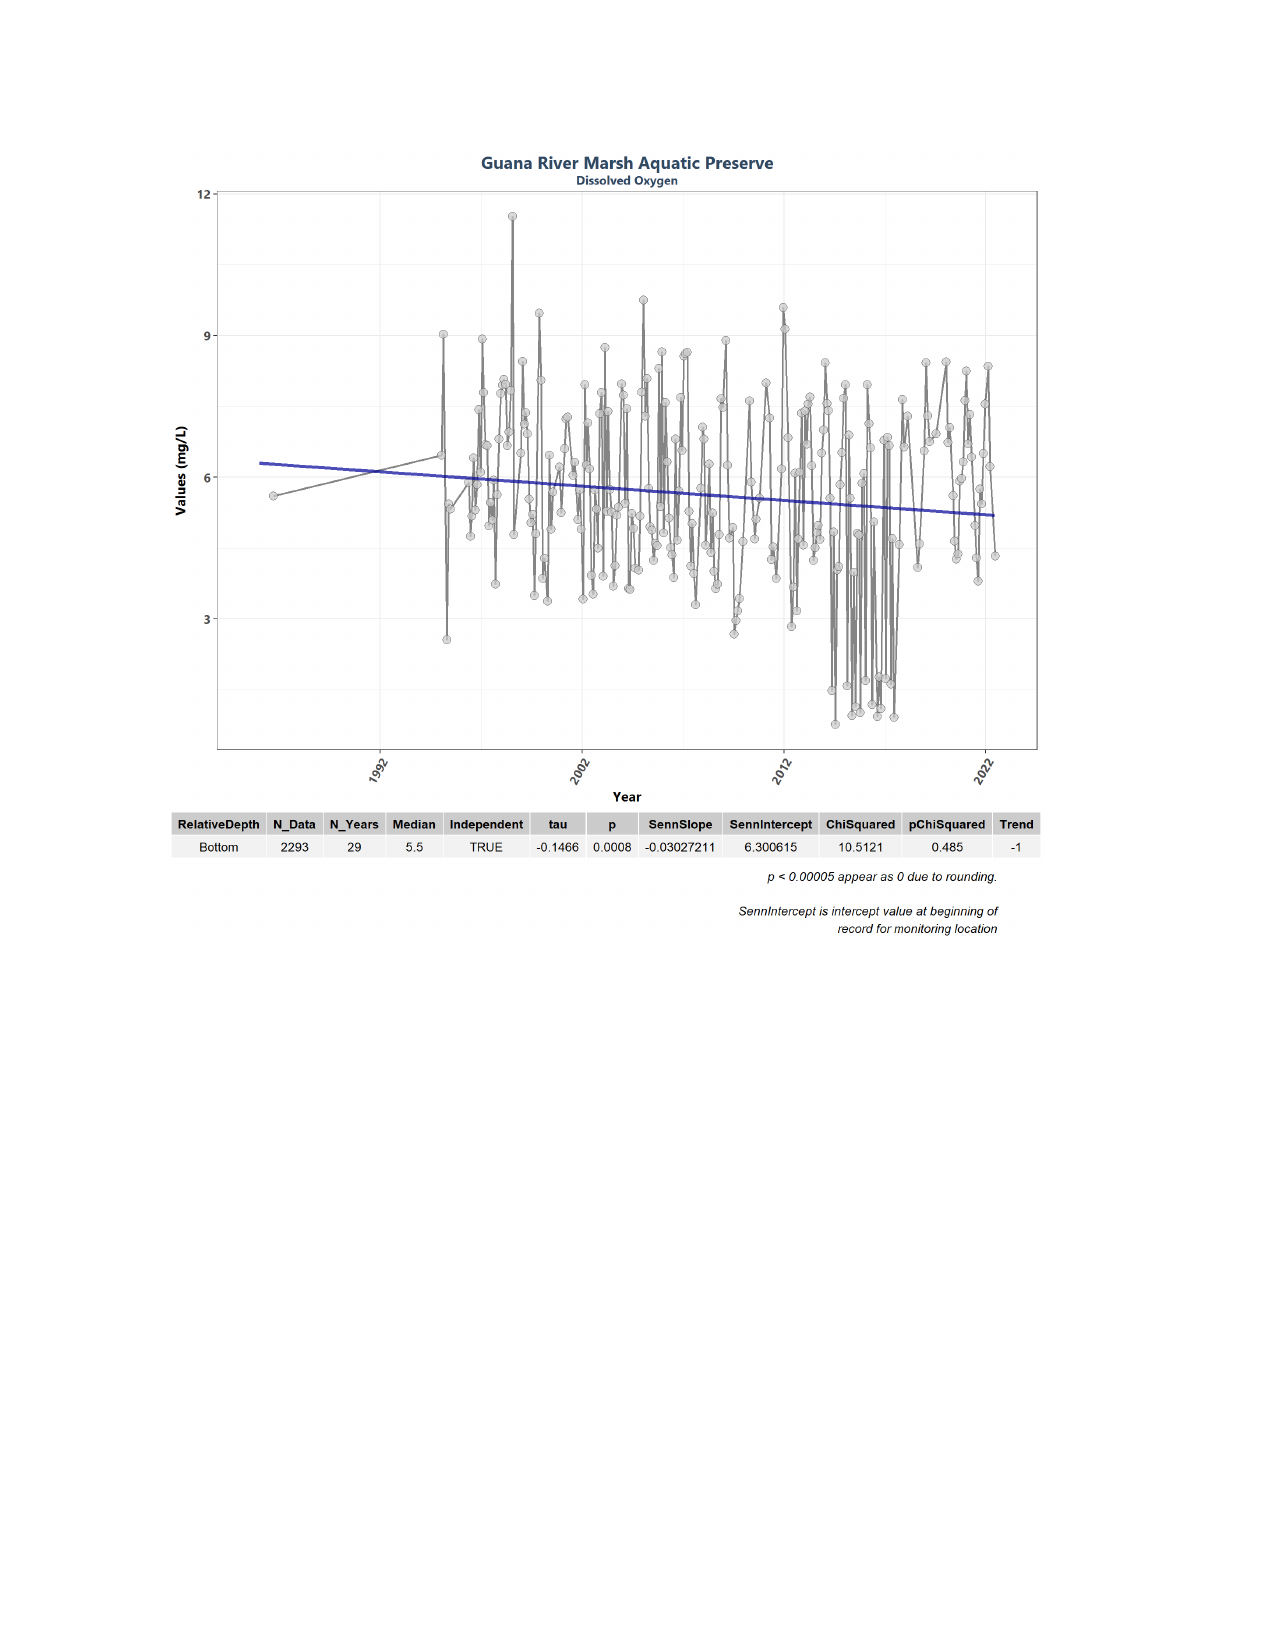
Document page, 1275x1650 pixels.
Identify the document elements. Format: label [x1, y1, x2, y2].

picture [168, 150, 1044, 938]
